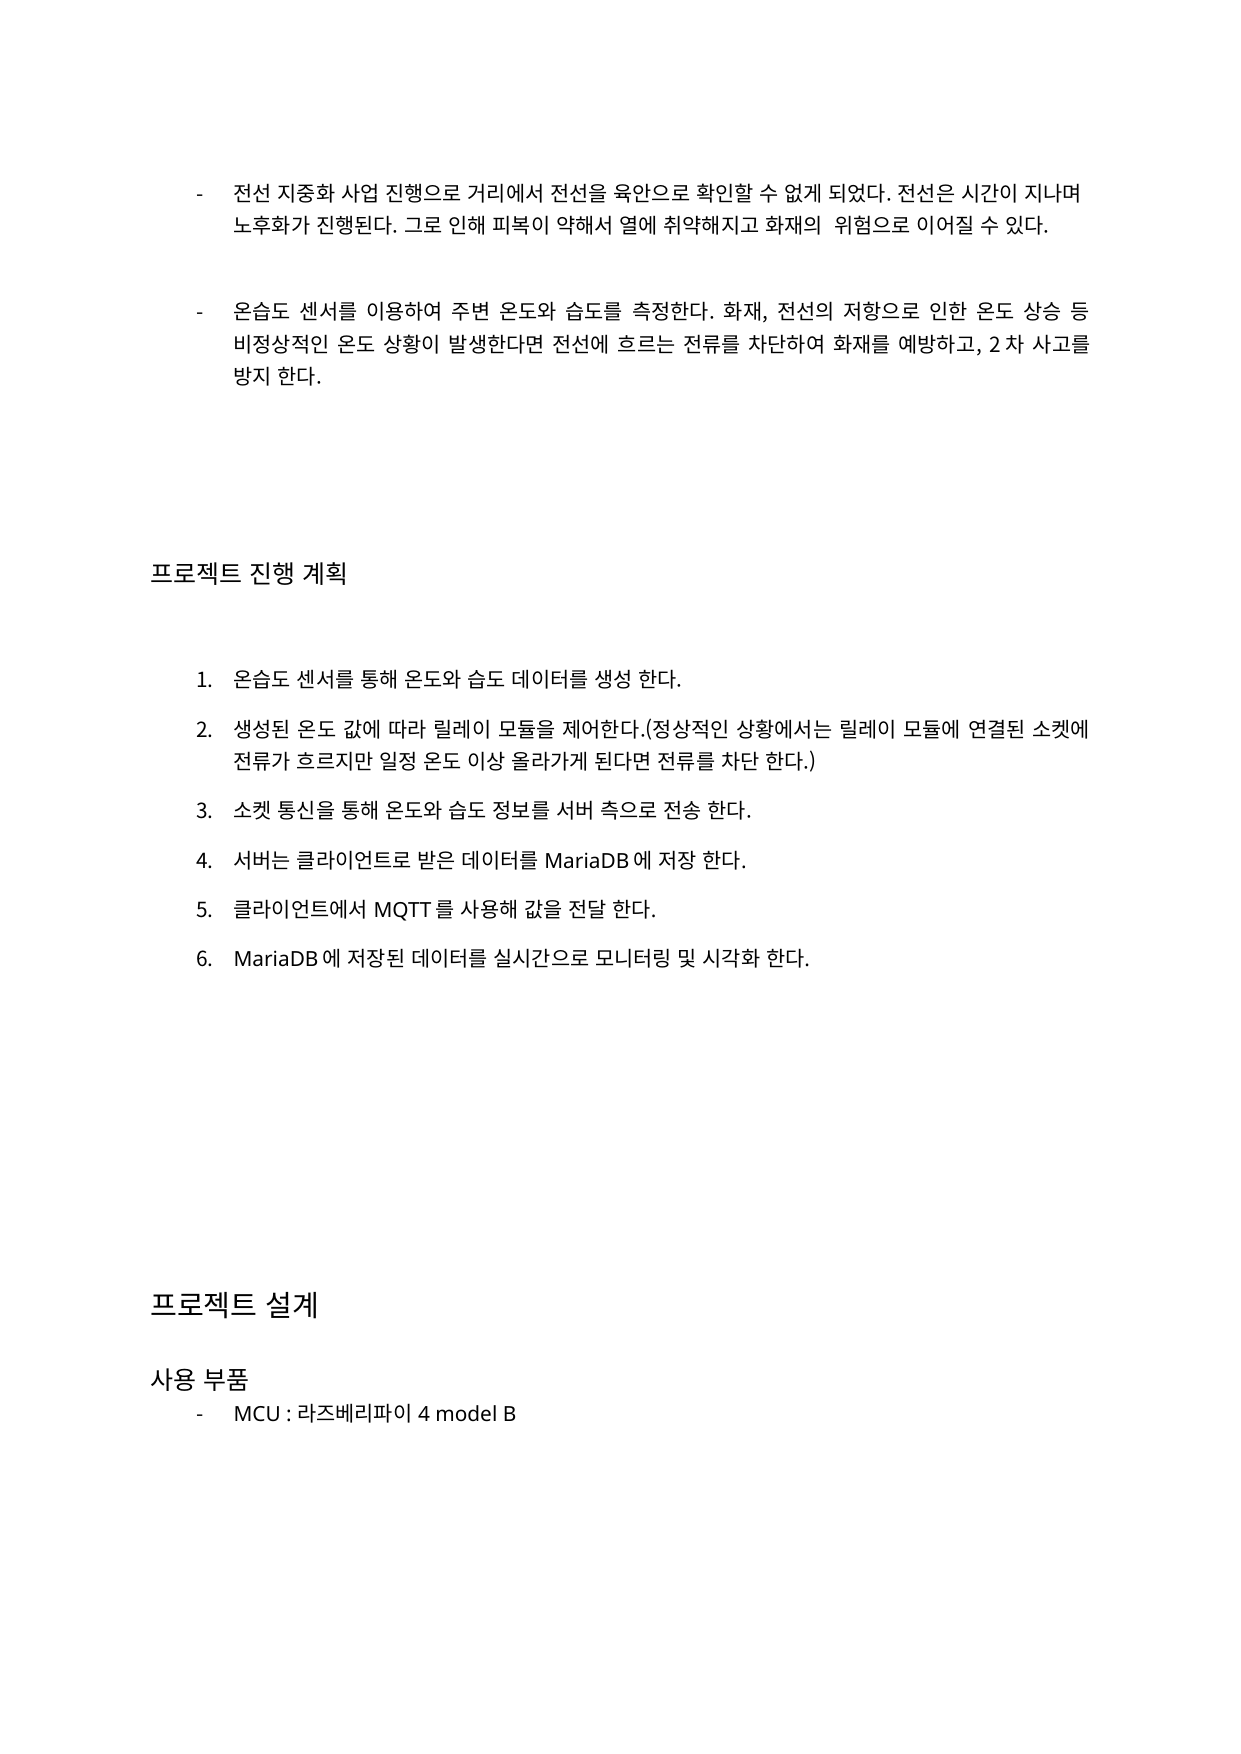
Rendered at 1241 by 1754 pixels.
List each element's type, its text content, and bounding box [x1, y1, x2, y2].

subtitle 사용 부품 [150, 1361, 1090, 1397]
subtitle 프로젝트 진행 계획 [150, 555, 1090, 591]
list MCU : 라즈베리파이 4 model B [196, 1397, 1090, 1427]
list 클라이언트에서 MQTT를 사용해 값을 전달 한다. [196, 893, 1090, 924]
subtitle 프로젝트 설계 [150, 1282, 1090, 1324]
list MariaDB에 저장된 데이터를 실시간으로 모니터링 및 시각화 한다. [196, 943, 1090, 973]
list 전선 지중화 사업 진행으로 거리에서 전선을 육안으로 확인할 수 없게 되었다. 전선은 시간이 지나며 노후화가 진행된다. 그로 인해 피복이 약해서 열에 취약해지고 화재의 위험으로 이어질 수 있다. [196, 177, 1090, 240]
list 온습도 센서를 이용하여 주변 온도와 습도를 측정한다. 화재, 전선의 저항으로 인한 온도 상승 등 비정상적인 온도 상황이 발생한다면 전선에 흐르는 전류를 차단하여 화재를 예방하고, 2차 사고를 방지 한다. [196, 295, 1090, 391]
list 온습도 센서를 통해 온도와 습도 데이터를 생성 한다. [196, 663, 1090, 694]
list 서버는 클라이언트로 받은 데이터를 MariaDB에 저장 한다. [196, 844, 1090, 874]
list 소켓 통신을 통해 온도와 습도 정보를 서버 측으로 전송 한다. [196, 795, 1090, 825]
list 생성된 온도 값에 따라 릴레이 모듈을 제어한다.(정상적인 상황에서는 릴레이 모듈에 연결된 소켓에 전류가 흐르지만 일정 온도 이상 올라가게 된다면 전류를 차단 한다.) [196, 713, 1090, 776]
